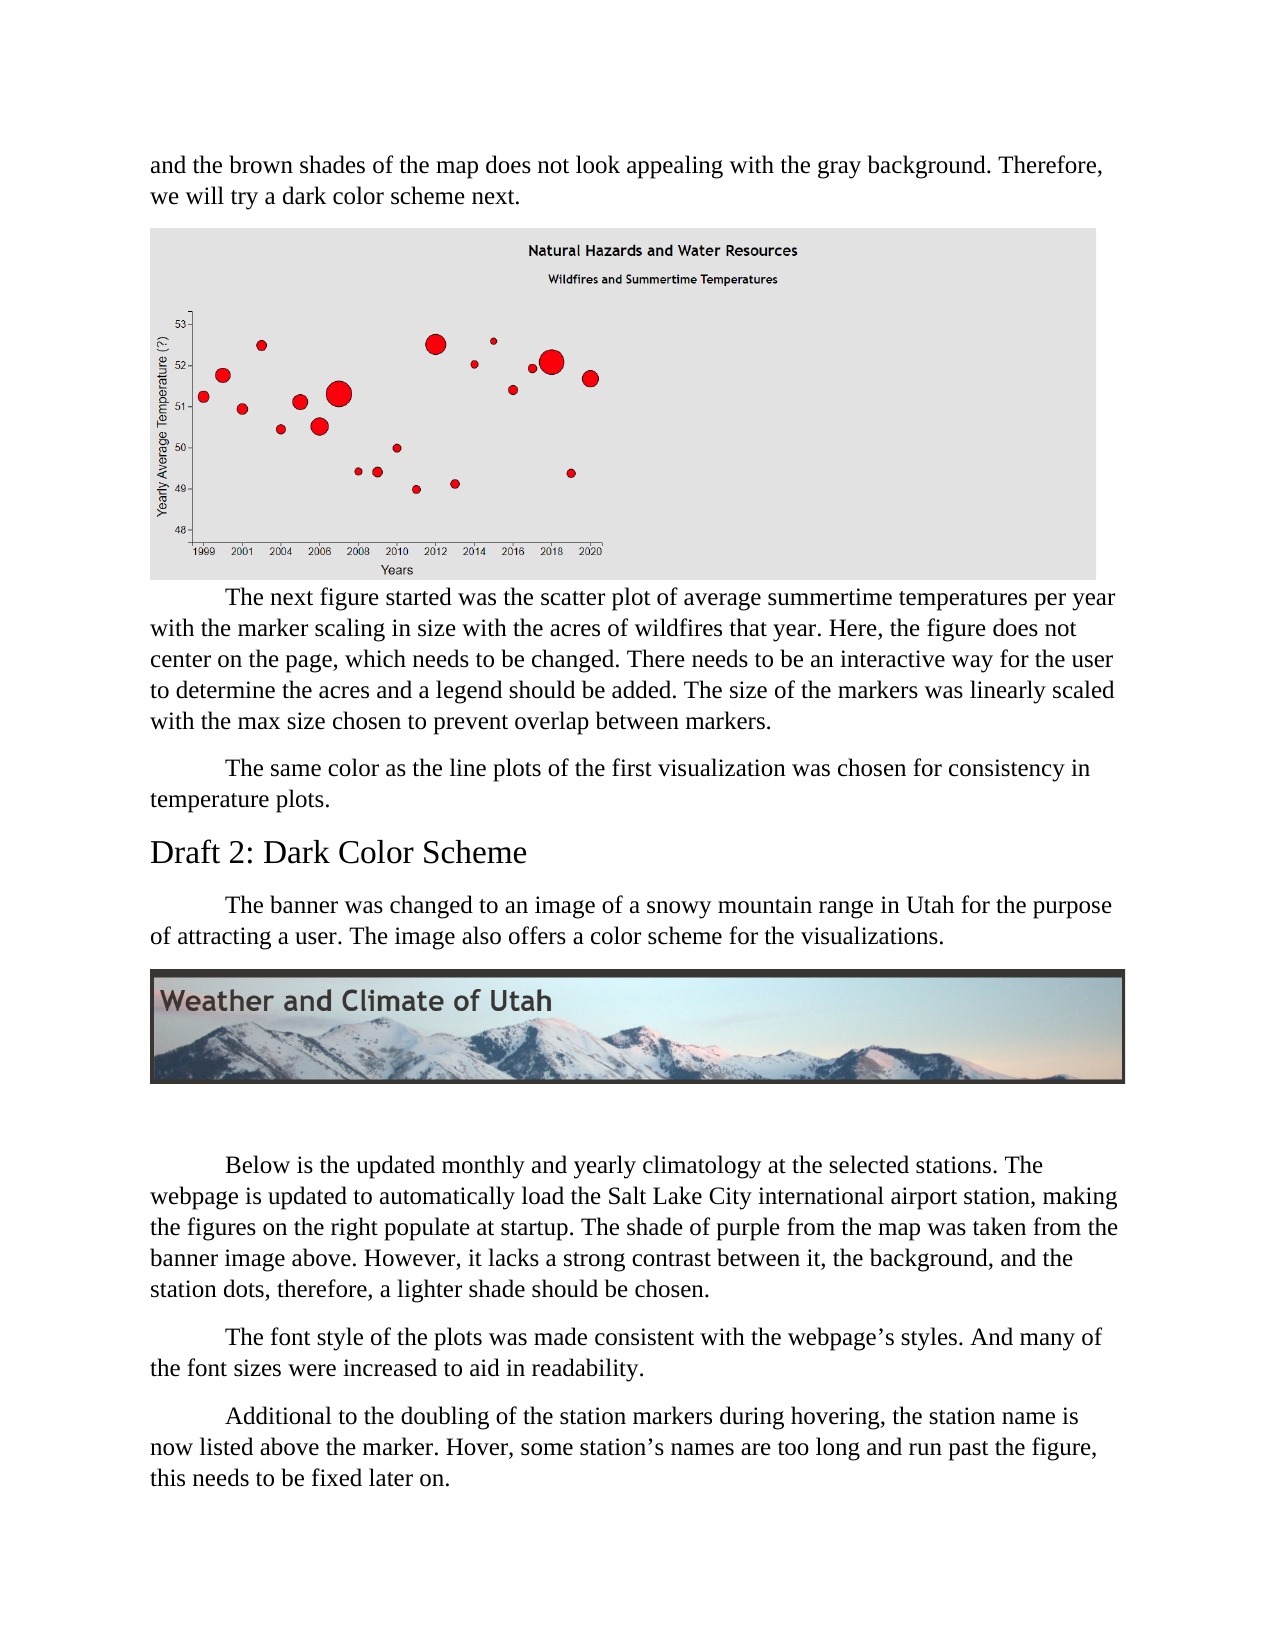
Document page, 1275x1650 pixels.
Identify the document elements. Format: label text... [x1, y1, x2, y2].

text The font style of the plots was made consistent with the webpage’s styles. And many of the font sizes were increased to aid in readability. [150, 1322, 1125, 1382]
text Below is the updated monthly and yearly climatology at the selected stations. The webpage is updated to automatically load the Salt Lake City international airport station, making the figures on the right populate at startup. The shade of purple from the map was taken from the banner image above. However, it lacks a strong contrast between it, the background, and the station dots, therefore, a lighter shade should be chosen. [150, 1150, 1125, 1303]
picture [150, 969, 1125, 1084]
text The same color as the line plots of the first visualization was chosen for consistency in temperature plots. [150, 753, 1125, 813]
text Additional to the doubling of the station markers during hovering, the station name is now listed above the marker. Hover, some station’s names are too long and run past the figure, this needs to be fixed later on. [150, 1401, 1125, 1492]
text Draft 2: Dark Color Scheme [150, 832, 1125, 871]
text The banner was changed to an image of a snowy mountain range in Utah for the purpose of attracting a user. The image also offers a color scheme for the visualizations. [150, 890, 1125, 950]
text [150, 150, 1125, 210]
picture [150, 228, 1097, 580]
